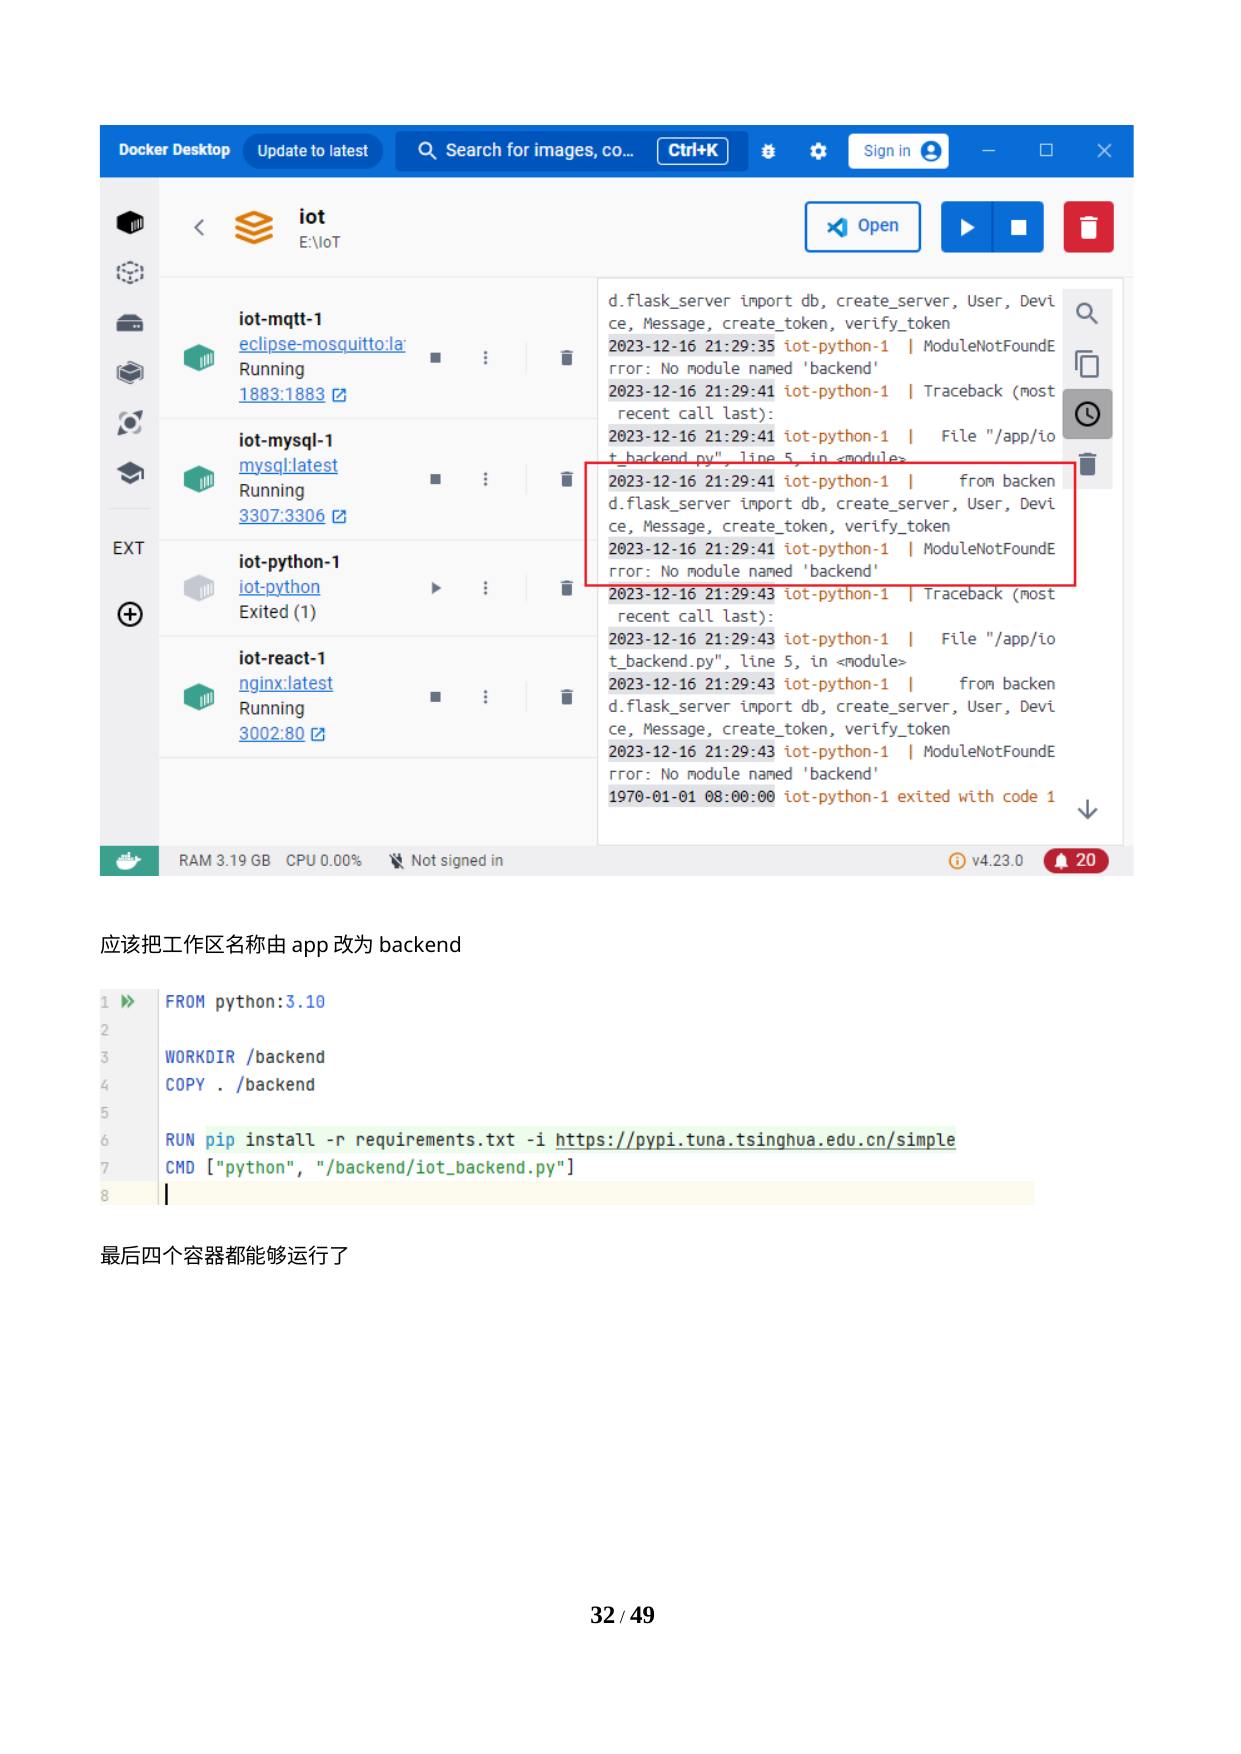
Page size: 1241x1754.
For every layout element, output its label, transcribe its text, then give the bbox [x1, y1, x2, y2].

text 最后四个容器都能够运行了 [100, 1239, 1140, 1271]
picture [99, 989, 1035, 1205]
text 应该把工作区名称由app改为backend [100, 927, 1140, 959]
picture [99, 125, 1134, 876]
